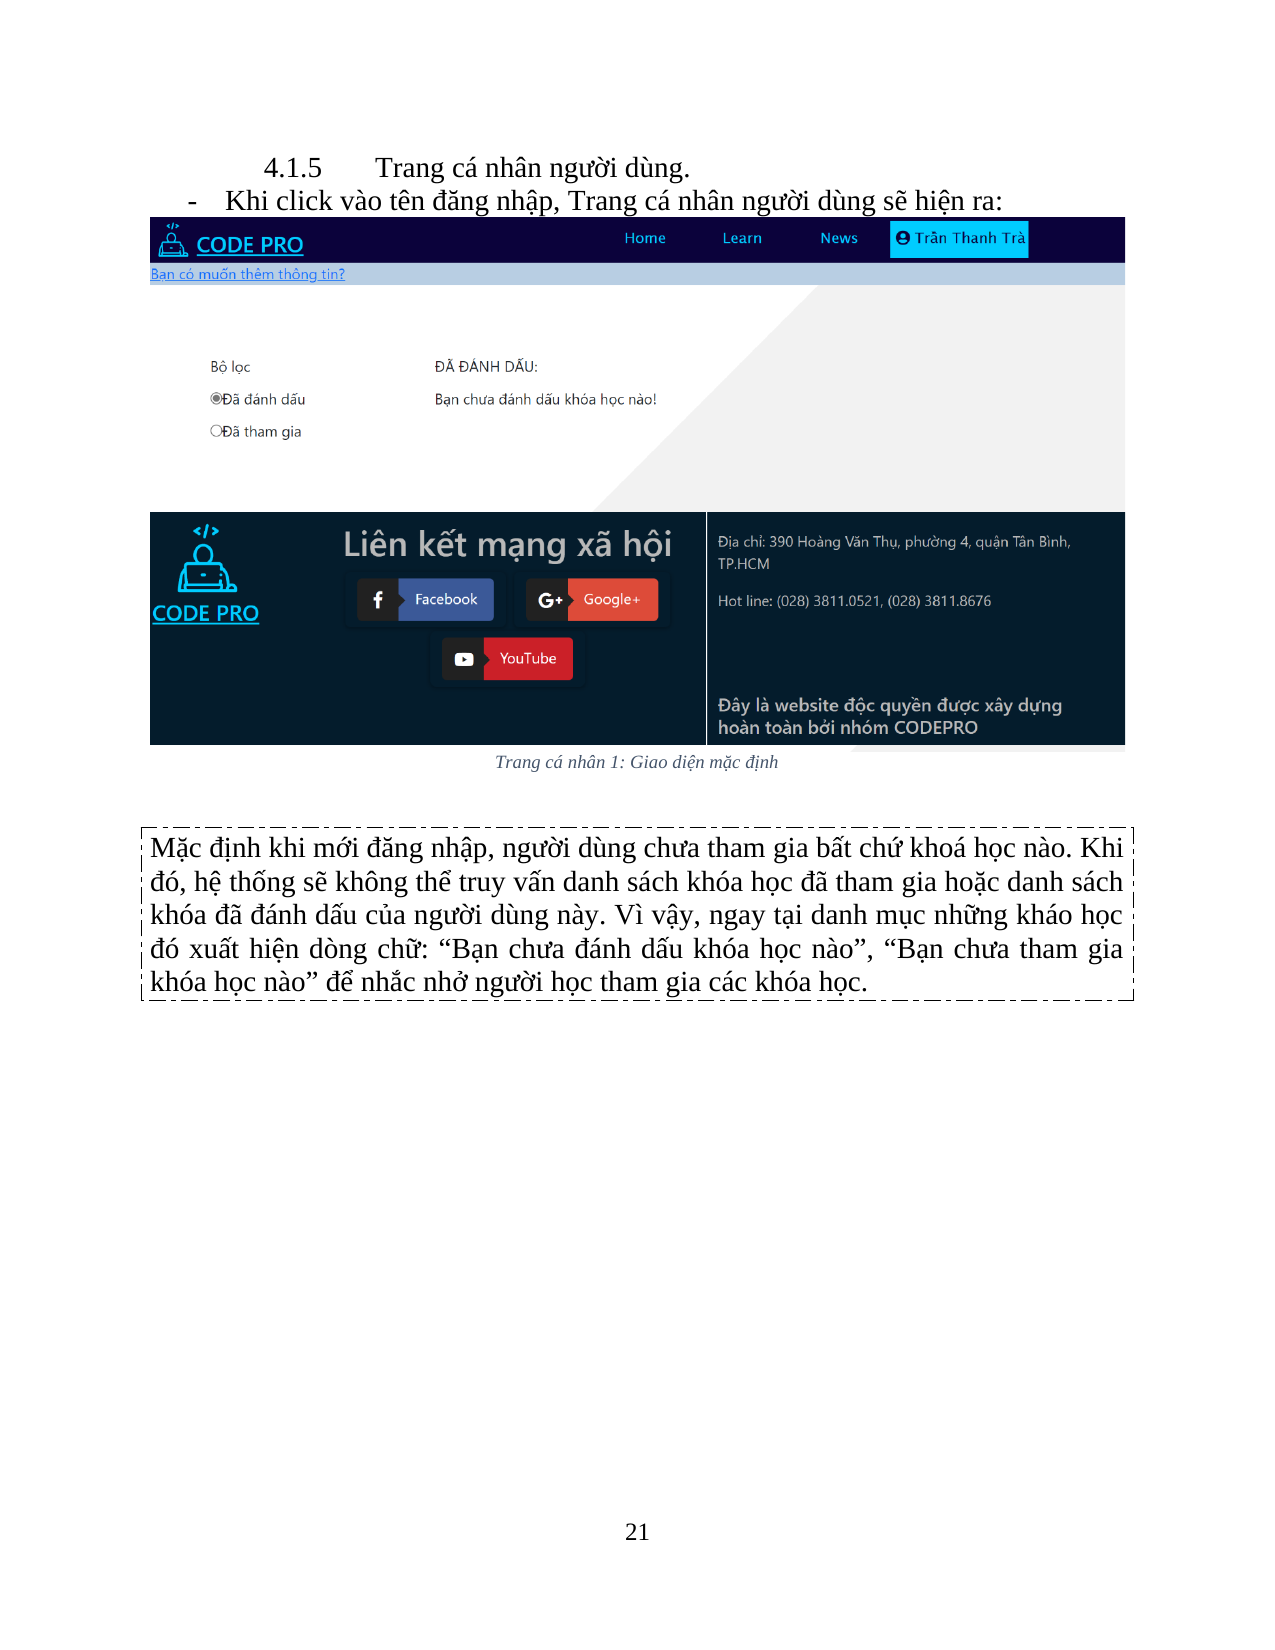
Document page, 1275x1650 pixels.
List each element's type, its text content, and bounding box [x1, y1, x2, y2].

list Trang cá nhân người dùng. [263, 150, 1125, 183]
list Mặc định khi mới đăng nhập, người dùng chưa tham gia bất chứ khoá học nào. Khi đó, hệ thống sẽ không thể truy vấn danh sách khóa học đã tham gia hoặc danh sách khóa đã đánh dấu của người dùng này. Vì vậy, ngay tại danh mục những kháo học đó xuất hiện dòng chữ: “Bạn chưa đánh dấu khóa học nào”, “Bạn chưa tham gia khóa học nào” để nhắc nhở người học tham gia các khóa học. [141, 827, 1134, 1001]
picture [150, 217, 1125, 752]
list Khi click vào tên đăng nhập, Trang cá nhân người dùng sẽ hiện ra: [187, 183, 1125, 217]
